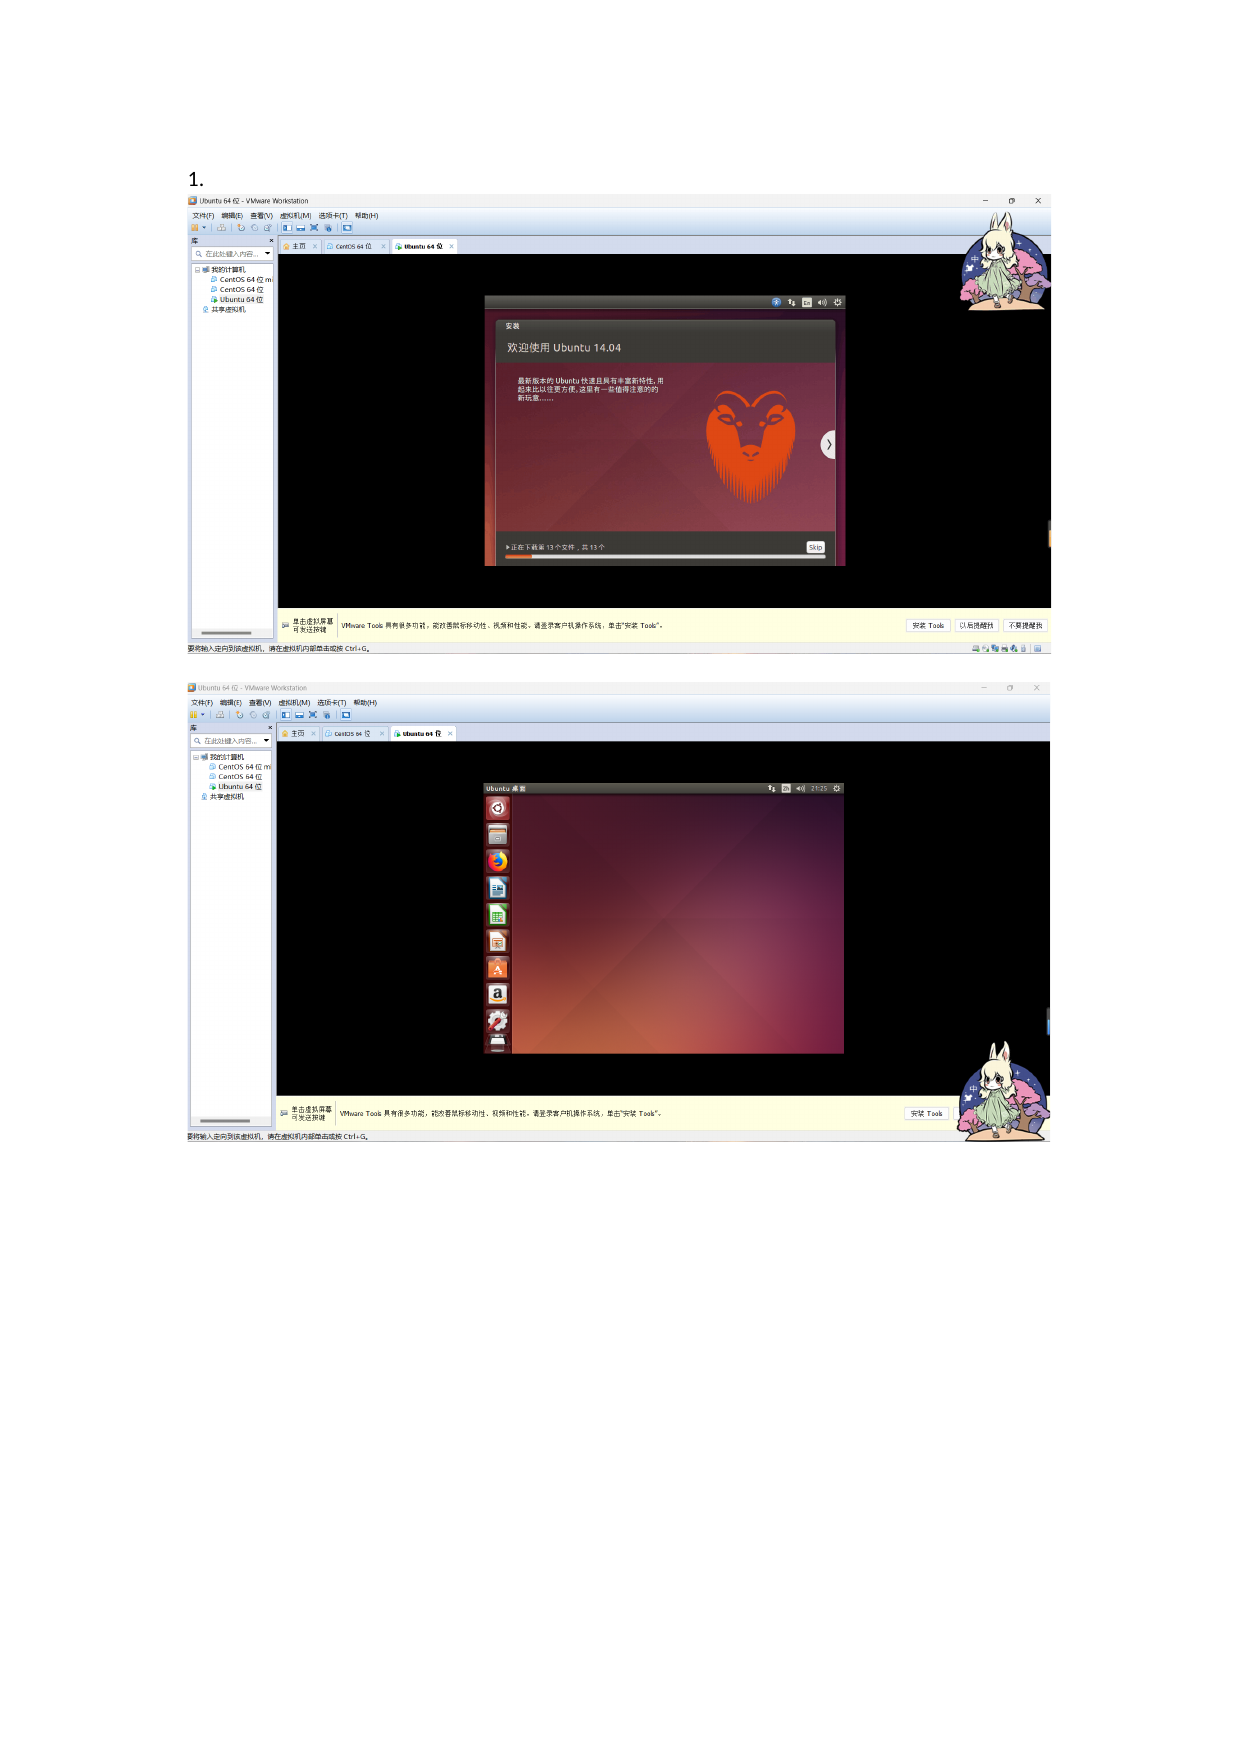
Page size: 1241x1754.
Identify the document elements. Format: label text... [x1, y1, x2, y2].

picture [187, 682, 1050, 1142]
picture [187, 194, 1052, 654]
